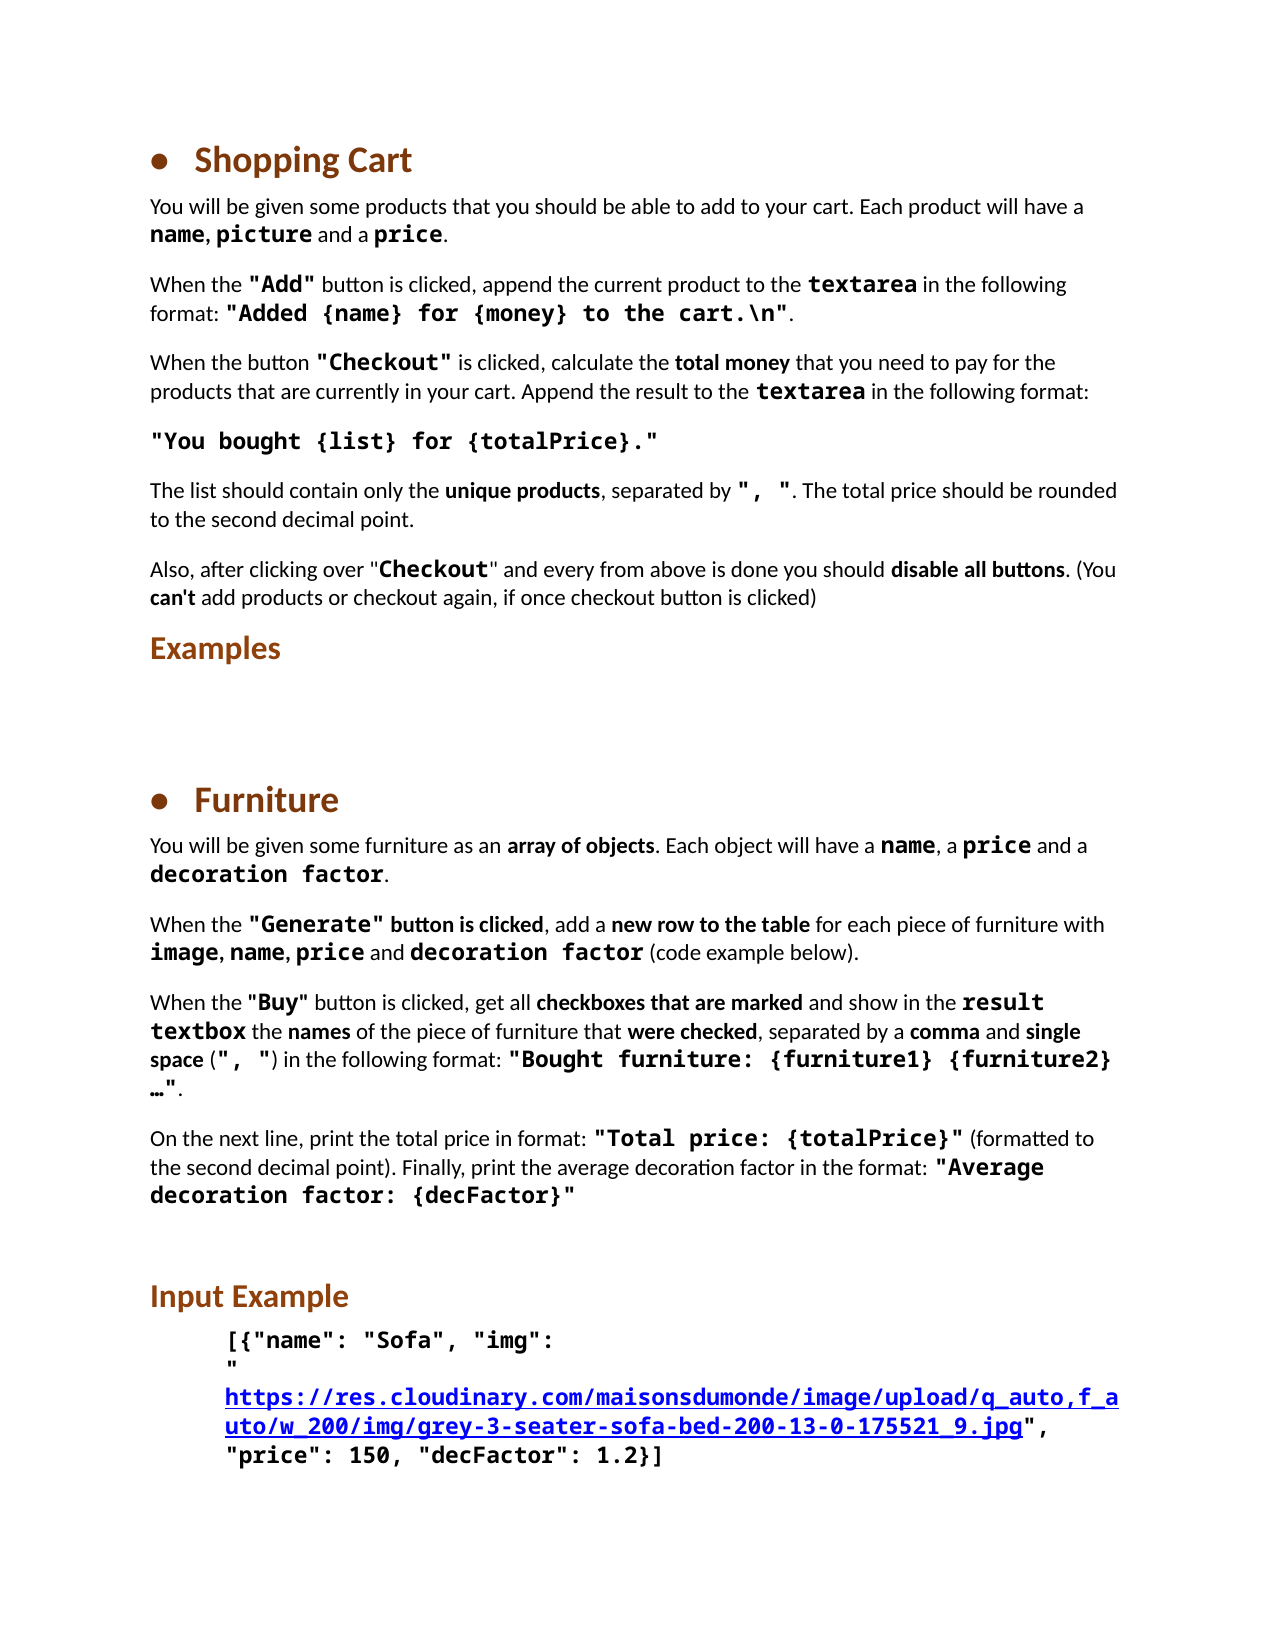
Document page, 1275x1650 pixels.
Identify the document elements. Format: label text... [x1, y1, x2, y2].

list Furniture [150, 789, 1125, 818]
text Also, after clicking over "Checkout" and every from above is done you should disable all buttons. (You can't add products or checkout again, if once checkout button is clicked) [150, 554, 1125, 612]
text "You bought {list} for {totalPrice}." [150, 426, 1125, 455]
text Input Example [150, 1284, 1125, 1313]
text On the next line, print the total price in format: "Total price: {totalPrice}" (formatted to the second decimal point). Finally, print the average decoration factor in the format: "Average decoration factor: {decFactor}" [150, 1123, 1125, 1209]
text You will be given some furniture as an array of objects. Each object will have a name, a price and a decoration factor. [150, 831, 1125, 888]
list Shopping Cart [150, 150, 1125, 179]
text [{"name": "Sofa", "img": "https://res.cloudinary.com/maisonsdumonde/image/upload/q_auto,f_auto/w_200/img/grey-3-seater-sofa-bed-200-13-0-175521_9.jpg", "price": 150, "decFactor": 1.2}] [225, 1325, 1125, 1469]
text When the "Generate" button is clicked, add a new row to the table for each piece of furniture with image, name, price and decoration factor (code example below). [150, 909, 1125, 967]
text You will be given some products that you should be able to add to your cart. Each product will have a name, picture and a price. [150, 191, 1125, 249]
text The list should contain only the unique products, separated by ", ". The total price should be rounded to the second decimal point. [150, 476, 1125, 533]
text When the "Buy" button is clicked, get all checkboxes that are marked and show in the result textbox the names of the piece of furniture that were checked, separated by a comma and single space (", ") in the following format: "Bought furniture: {furniture1} {furniture2}…". [150, 987, 1125, 1102]
text When the "Add" button is clicked, append the current product to the textarea in the following format: "Added {name} for {money} to the cart.\n". [150, 269, 1125, 327]
text When the button "Checkout" is clicked, calculate the total money that you need to pay for the products that are currently in your cart. Append the result to the textarea in the following format: [150, 348, 1125, 405]
text Examples [150, 637, 1125, 665]
